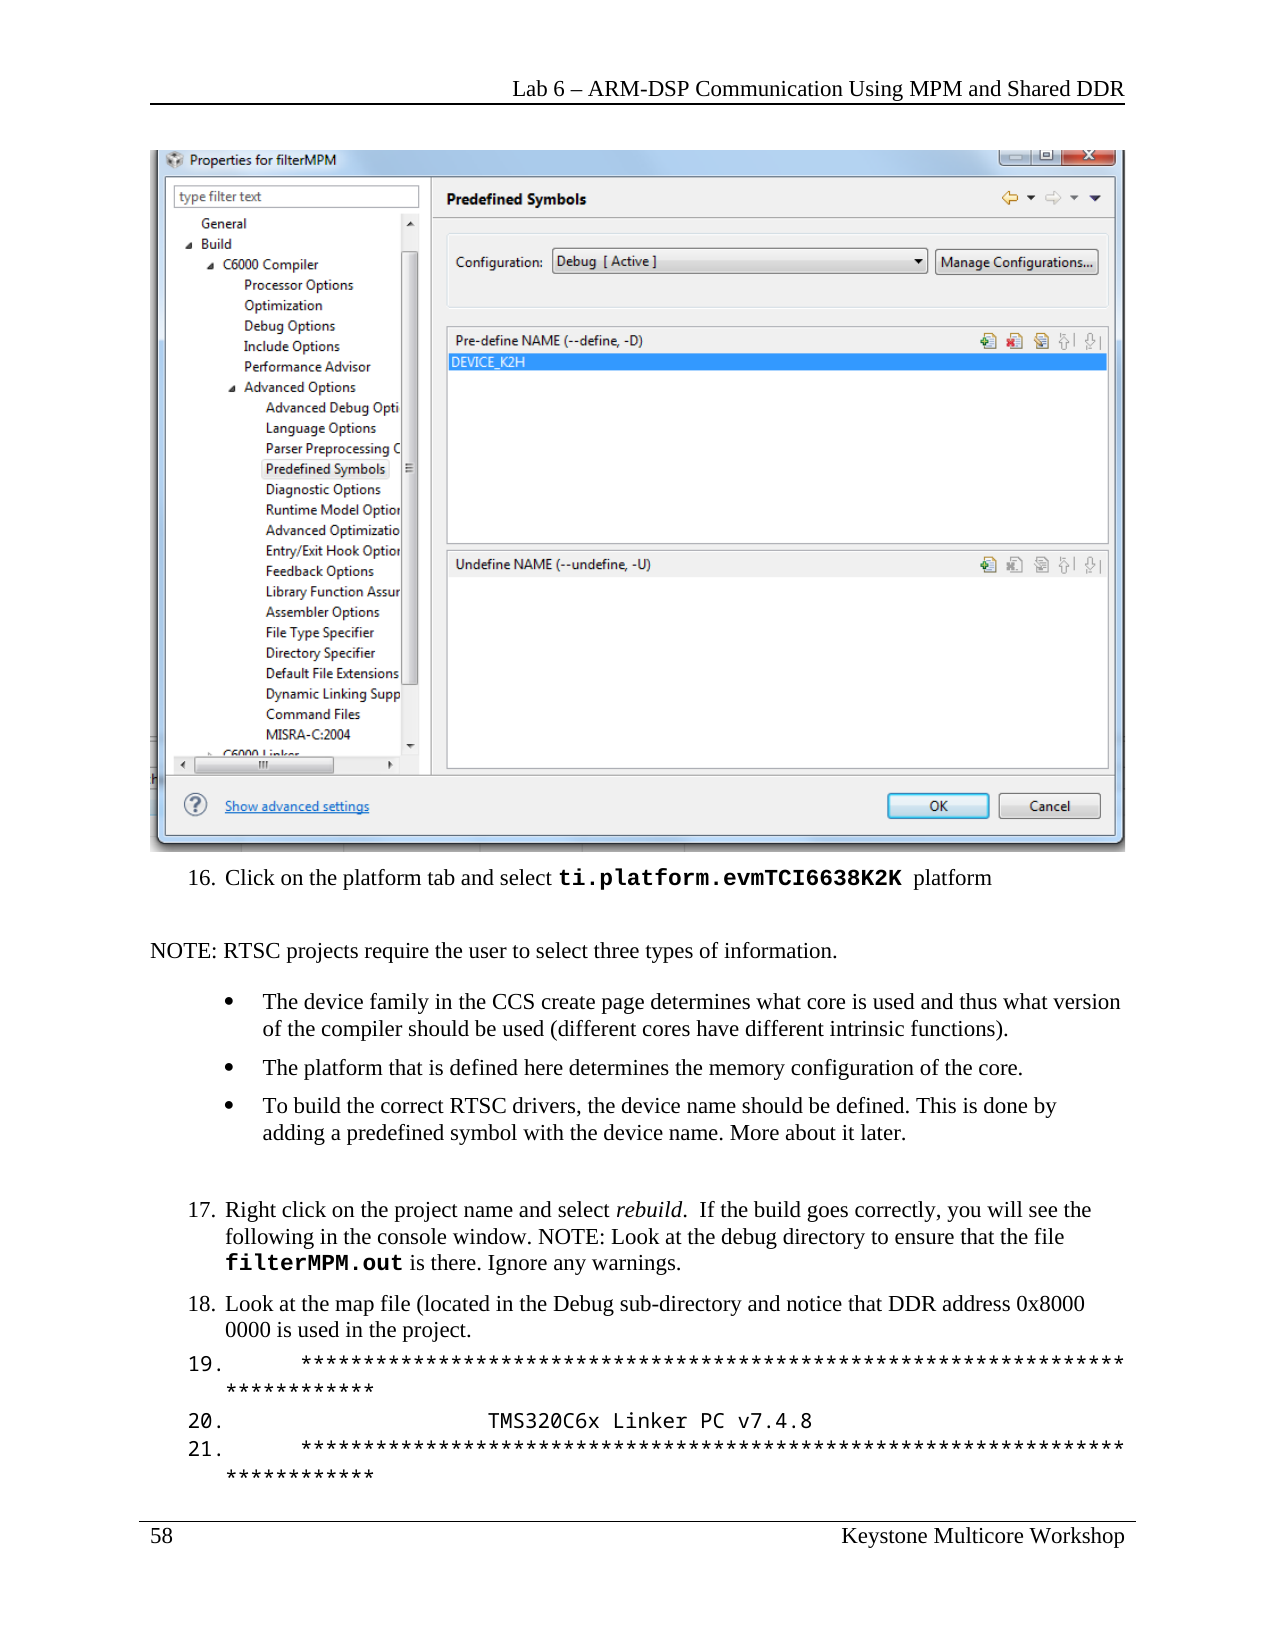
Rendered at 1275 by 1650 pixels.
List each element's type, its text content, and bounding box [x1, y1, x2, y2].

list Look at the map file (located in the Debug sub-directory and notice that DDR address 0x8000 0000 is used in the project. [187, 1290, 1125, 1343]
list ****************************************************************************** [187, 1349, 1125, 1406]
text NOTE: RTSC projects require the user to select three types of information. [150, 937, 1125, 964]
list To build the correct RTSC drivers, the device name should be defined. This is done by adding a predefined symbol with the device name. More about it later. [225, 1092, 1125, 1145]
list The device family in the CCS create page determines what core is used and thus what version of the compiler should be used (different cores have different intrinsic functions). [225, 988, 1125, 1041]
picture [150, 150, 1125, 852]
list The platform that is defined here determines the memory configuration of the core. [225, 1054, 1125, 1080]
list Right click on the project name and select rebuild. If the build goes correctly, you will see the following in the console window. NOTE: Look at the debug directory to ensure that the file filterMPM.out is there. Ignore any warnings. [187, 1197, 1125, 1277]
list Click on the platform tab and select ti.platform.evmTCI6638K2K platform [187, 864, 1125, 892]
list ****************************************************************************** [187, 1434, 1125, 1491]
list TMS320C6x Linker PC v7.4.8 [187, 1406, 1125, 1434]
